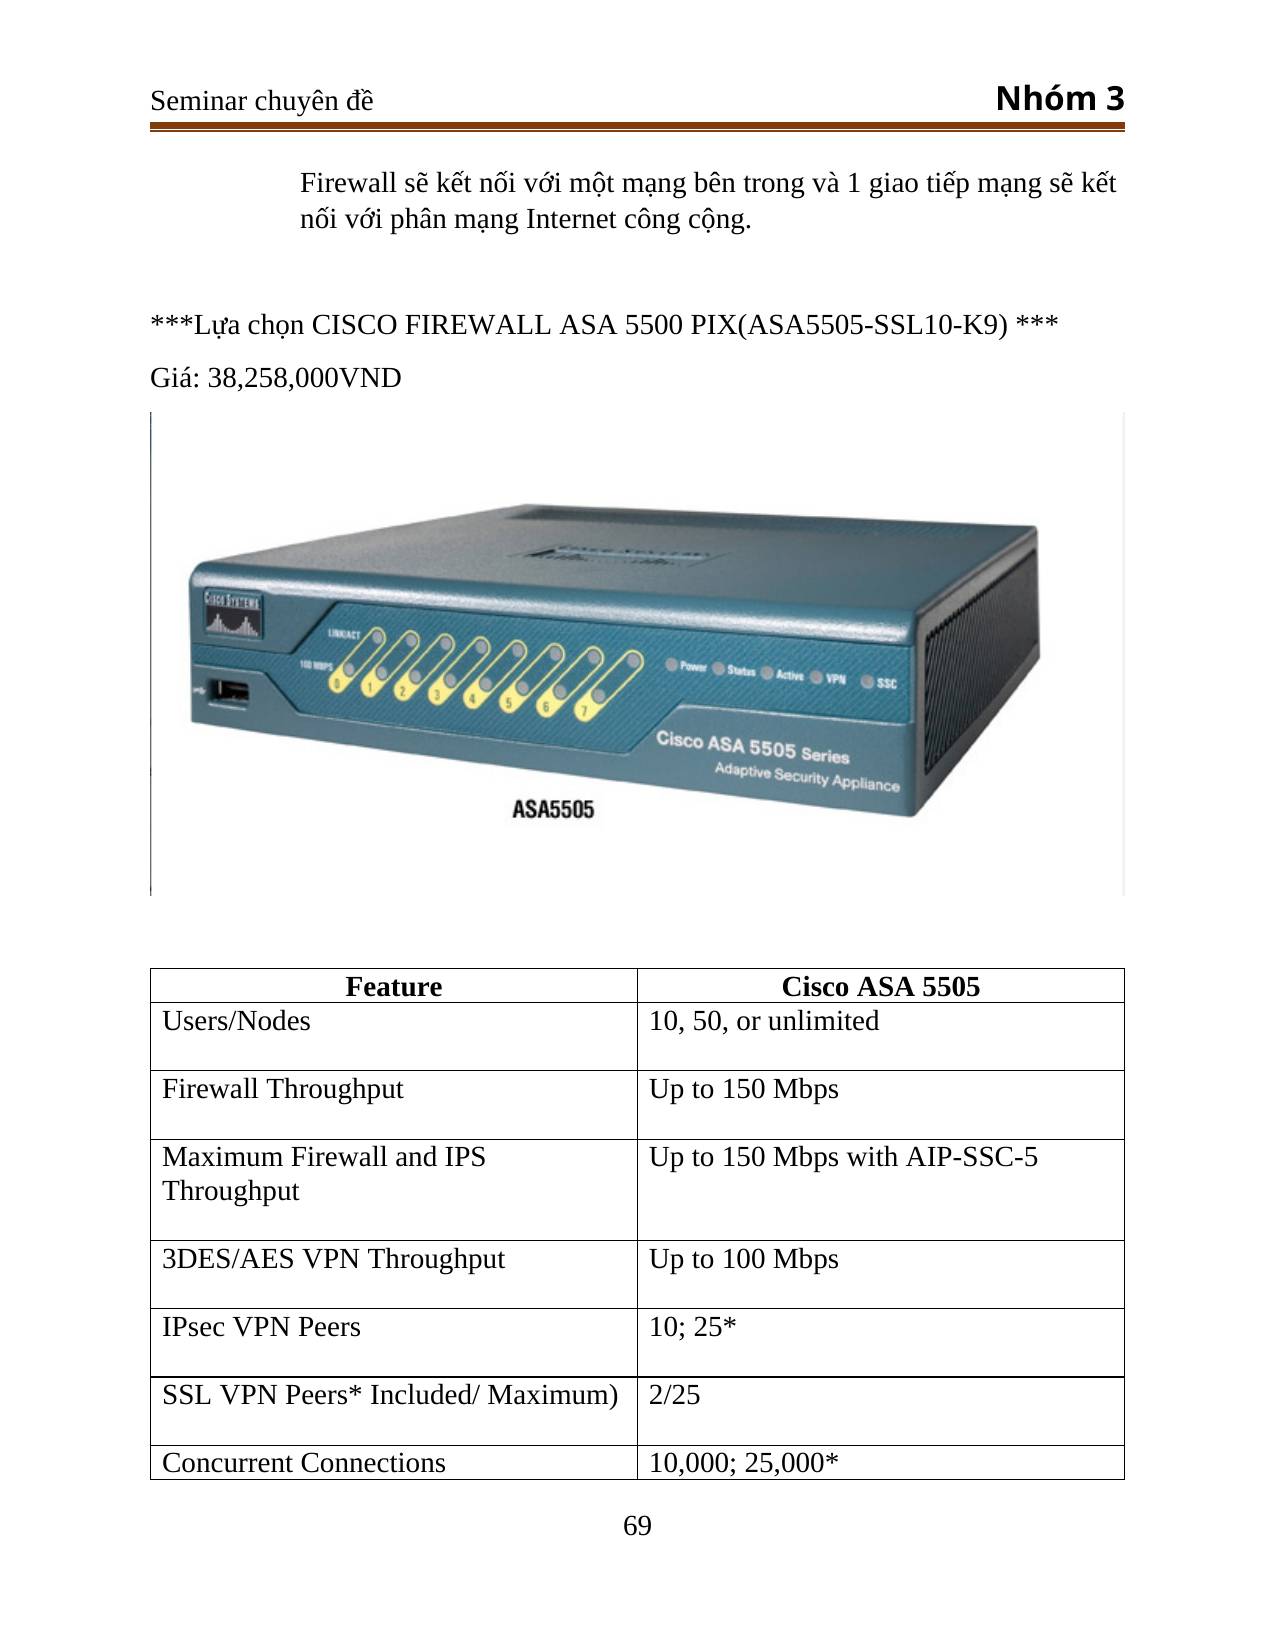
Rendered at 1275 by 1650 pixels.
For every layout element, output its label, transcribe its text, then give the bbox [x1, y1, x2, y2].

table_cell 10,000; 25,000* [638, 1446, 1124, 1479]
picture [150, 412, 1125, 896]
table_header Cisco ASA 5505 [638, 969, 1124, 1002]
table_cell IPsec VPN Peers [151, 1309, 637, 1376]
table_cell Up to 150 Mbps with AIP-SSC-5 [638, 1140, 1124, 1240]
table_cell 2/25 [638, 1378, 1124, 1444]
table_cell Up to 150 Mbps [638, 1071, 1124, 1138]
table_header Feature [151, 969, 637, 1002]
table_cell 3DES/AES VPN Throughput [151, 1241, 637, 1308]
table_cell SSL VPN Peers* Included/ Maximum) [151, 1378, 637, 1444]
text ***Lựa chọn CISCO FIREWALL ASA 5500 PIX(ASA5505-SSL10-K9) *** [150, 307, 1125, 341]
table_cell Maximum Firewall and IPS Throughput [151, 1140, 637, 1240]
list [262, 165, 1125, 235]
table_cell Users/Nodes [151, 1003, 637, 1070]
table_cell 10, 50, or unlimited [638, 1003, 1124, 1070]
table_cell Up to 100 Mbps [638, 1241, 1124, 1308]
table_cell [151, 1446, 637, 1479]
text Giá: 38,258,000VND [150, 360, 1125, 393]
table_cell Firewall Throughput [151, 1071, 637, 1138]
table_cell 10; 25* [638, 1309, 1124, 1376]
